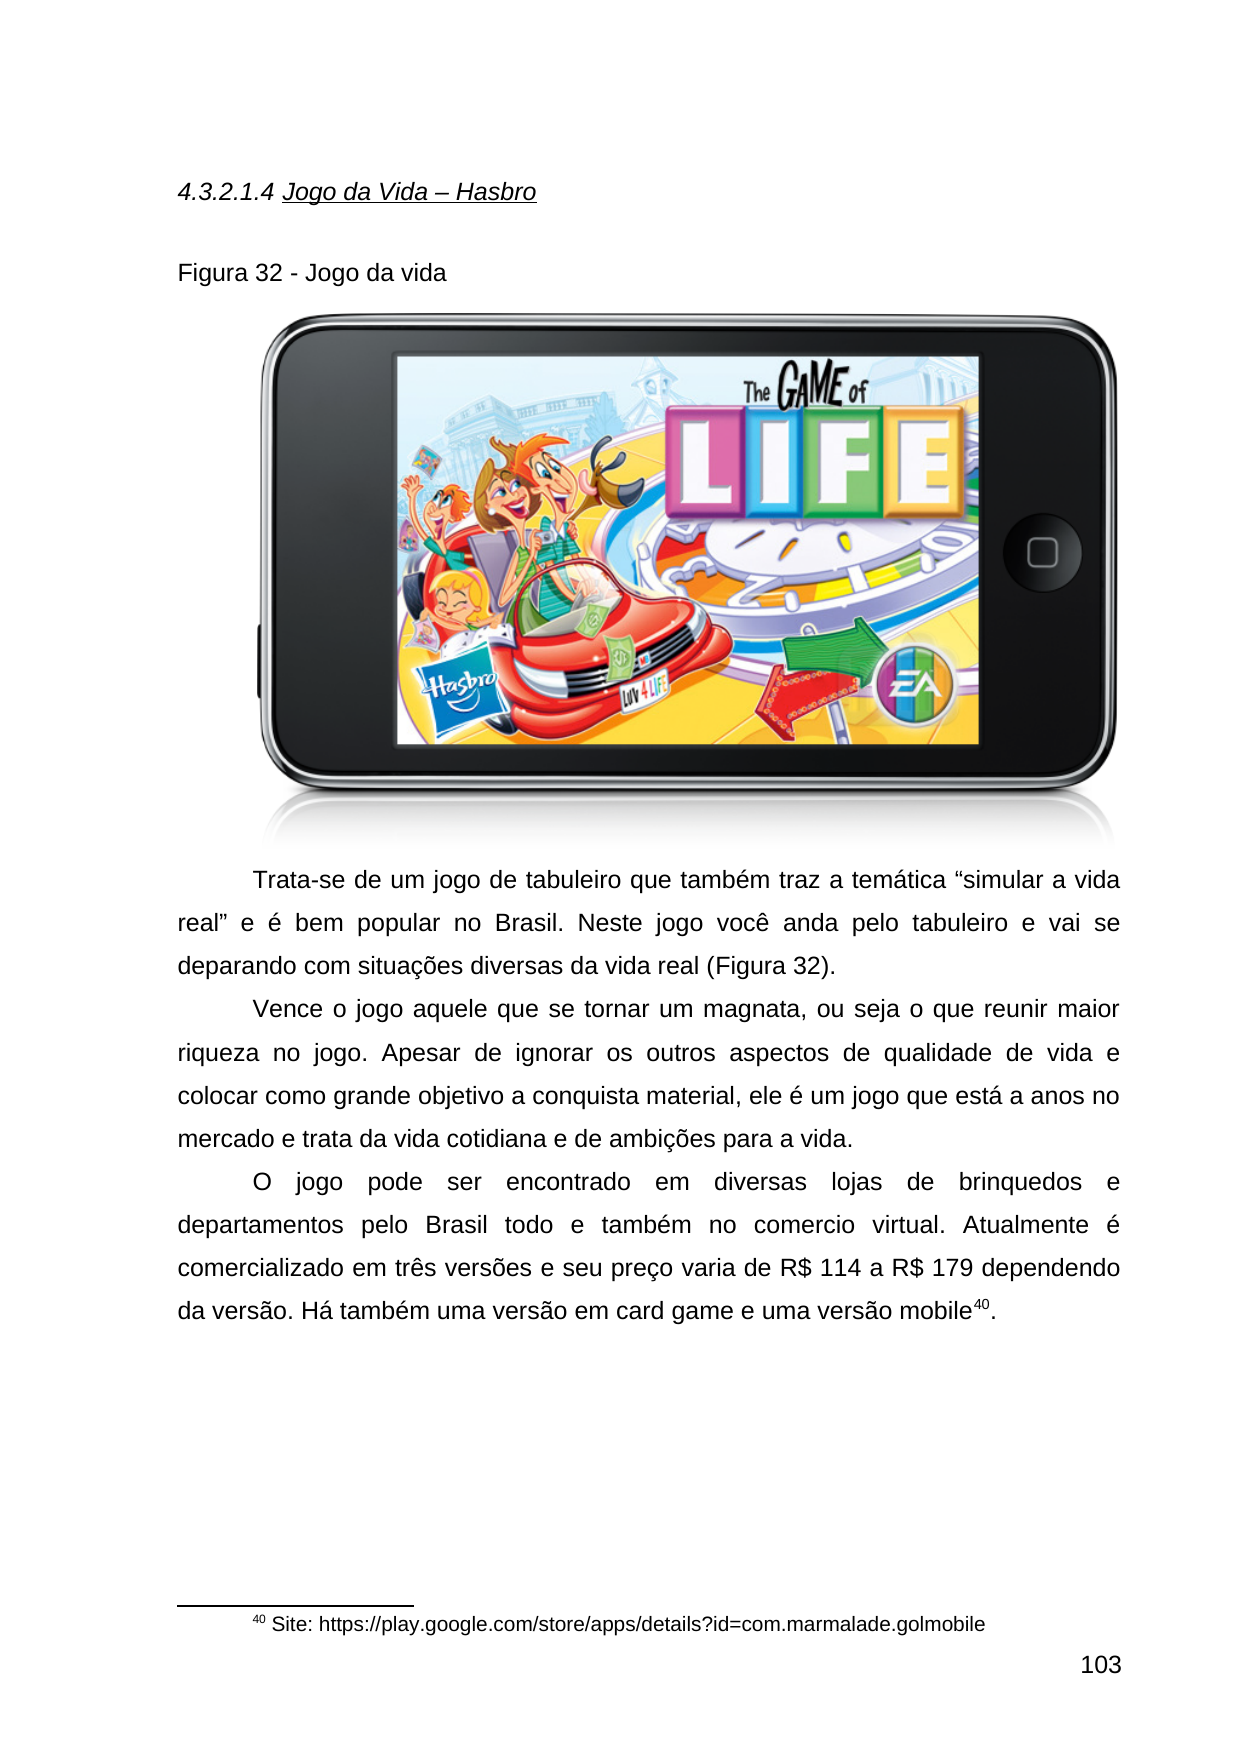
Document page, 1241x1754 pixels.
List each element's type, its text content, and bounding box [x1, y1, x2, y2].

subtitle Jogo da Vida – Hasbro [177, 177, 1122, 206]
text O jogo pode ser encontrado em diversas lojas de brinquedos e departamentos pelo Brasil todo e também no comercio virtual. Atualmente é comercializado em três versões e seu preço varia de R$ 114 a R$ 179 dependendo da versão. Há também uma versão em card game e uma versão mobile. [177, 1167, 1122, 1325]
text Figura 32 - Jogo da vida [177, 258, 1122, 287]
text Trata-se de um jogo de tabuleiro que também traz a temática “simular a vida real” e é bem popular no Brasil. Neste jogo você anda pelo tabuleiro e vai se deparando com situações diversas da vida real (Figura 32). [177, 865, 1122, 980]
picture [257, 313, 1118, 851]
text Vence o jogo aquele que se tornar um magnata, ou seja o que reunir maior riqueza no jogo. Apesar de ignorar os outros aspectos de qualidade de vida e colocar como grande objetivo a conquista material, ele é um jogo que está a anos no mercado e trata da vida cotidiana e de ambições para a vida. [177, 994, 1122, 1152]
